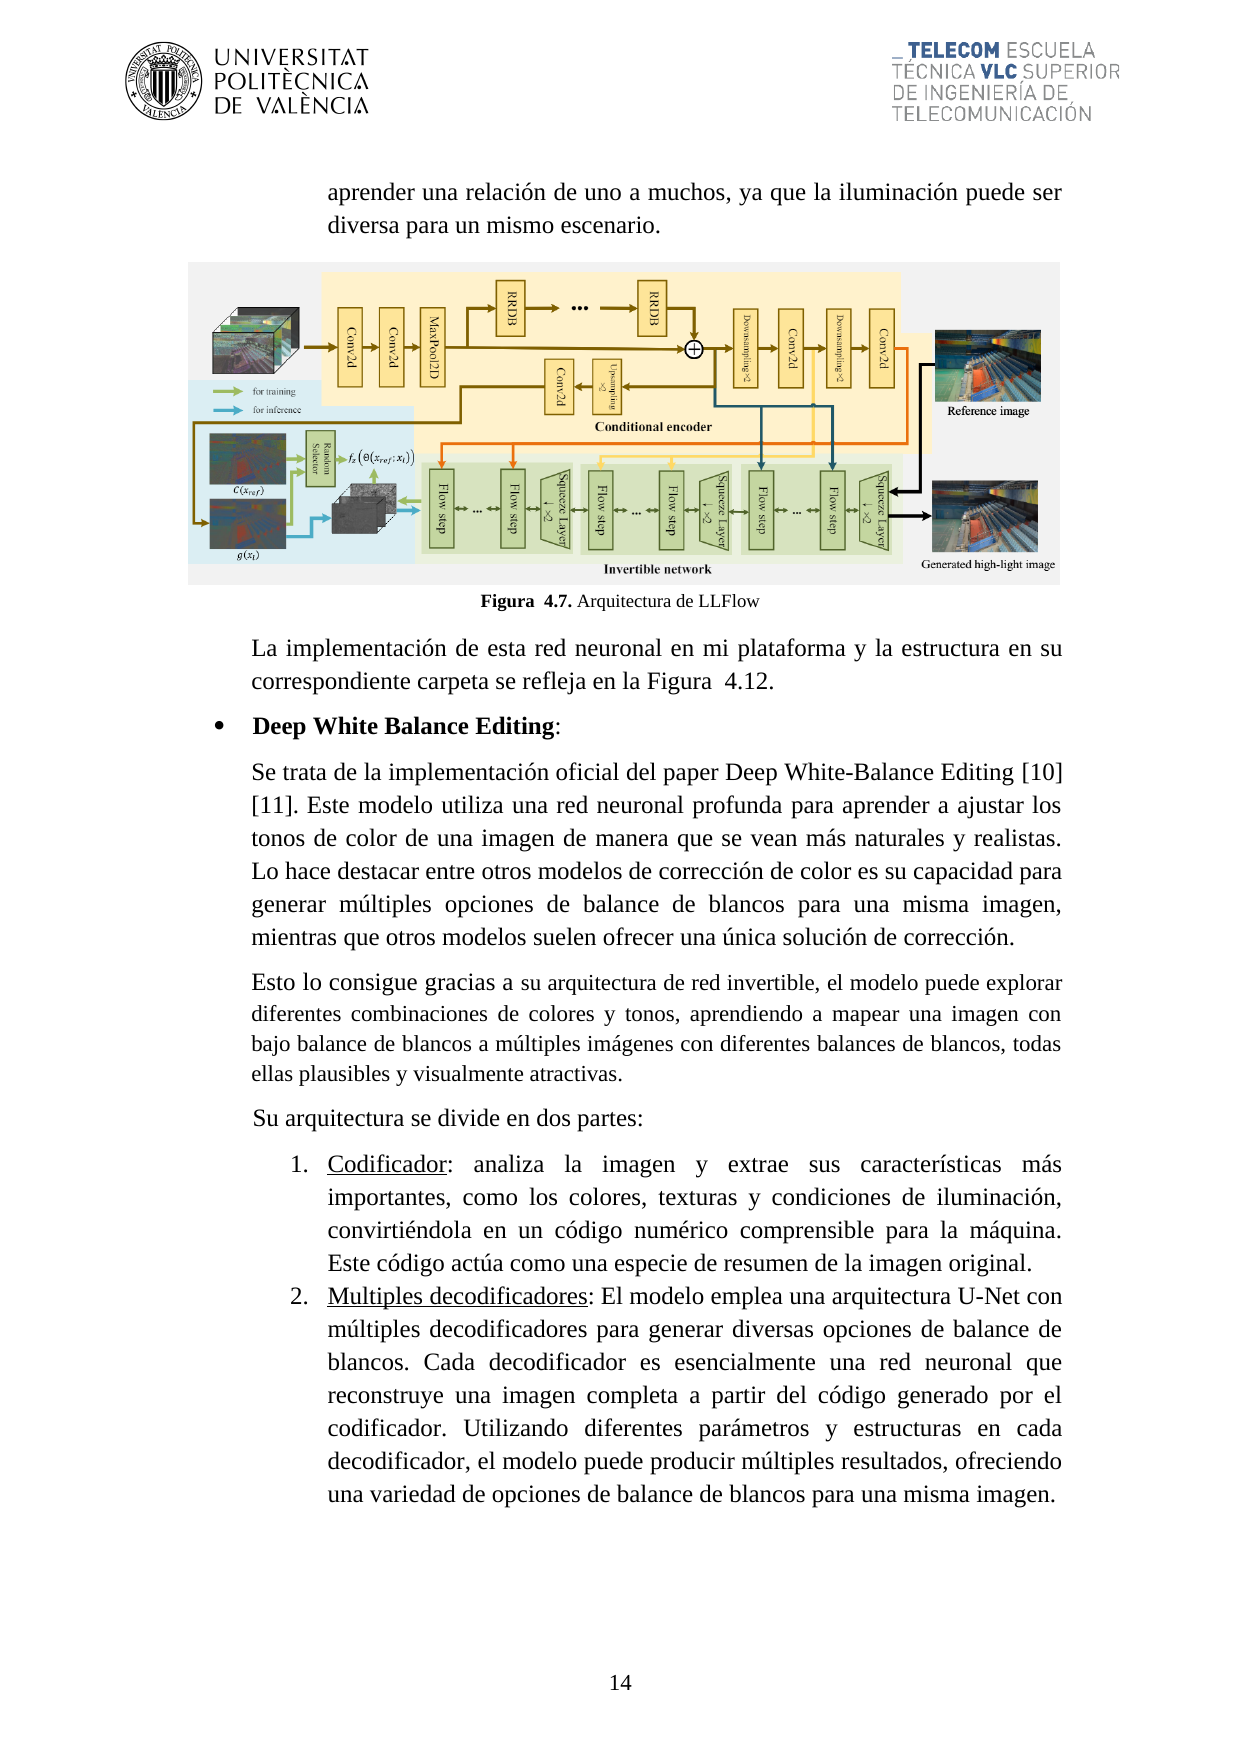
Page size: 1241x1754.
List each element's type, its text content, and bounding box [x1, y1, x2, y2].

text Su arquitectura se divide en dos partes: [252, 1103, 1063, 1132]
picture [892, 42, 1120, 121]
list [290, 177, 1063, 239]
picture [177, 255, 1063, 587]
picture [111, 29, 391, 133]
text Esto lo consigue gracias a su arquitectura de red invertible, el modelo puede explorar diferentes combinaciones de colores y tonos, aprendiendo a mapear una imagen con bajo balance de blancos a múltiples imágenes con diferentes balances de blancos, todas ellas plausibles y visualmente atractivas. [251, 967, 1063, 1087]
text Se trata de la implementación oficial del paper Deep White-Balance Editing . Este modelo utiliza una red neuronal profunda para aprender a ajustar los tonos de color de una imagen de manera que se vean más naturales y realistas. Lo hace destacar entre otros modelos de corrección de color es su capacidad para generar múltiples opciones de balance de blancos para una misma imagen, mientras que otros modelos suelen ofrecer una única solución de corrección. [251, 757, 1063, 951]
list Codificador: analiza la imagen y extrae sus características más importantes, como los colores, texturas y condiciones de iluminación, convirtiéndola en un código numérico comprensible para la máquina. Este código actúa como una especie de resumen de la imagen original. [290, 1149, 1063, 1276]
list Deep White Balance Editing: [215, 711, 1063, 740]
list Multiples decodificadores: El modelo emplea una arquitectura U-Net con múltiples decodificadores para generar diversas opciones de balance de blancos. Cada decodificador es esencialmente una red neuronal que reconstruye una imagen completa a partir del código generado por el codificador. Utilizando diferentes parámetros y estructuras en cada decodificador, el modelo puede producir múltiples resultados, ofreciendo una variedad de opciones de balance de blancos para una misma imagen. [290, 1281, 1063, 1508]
